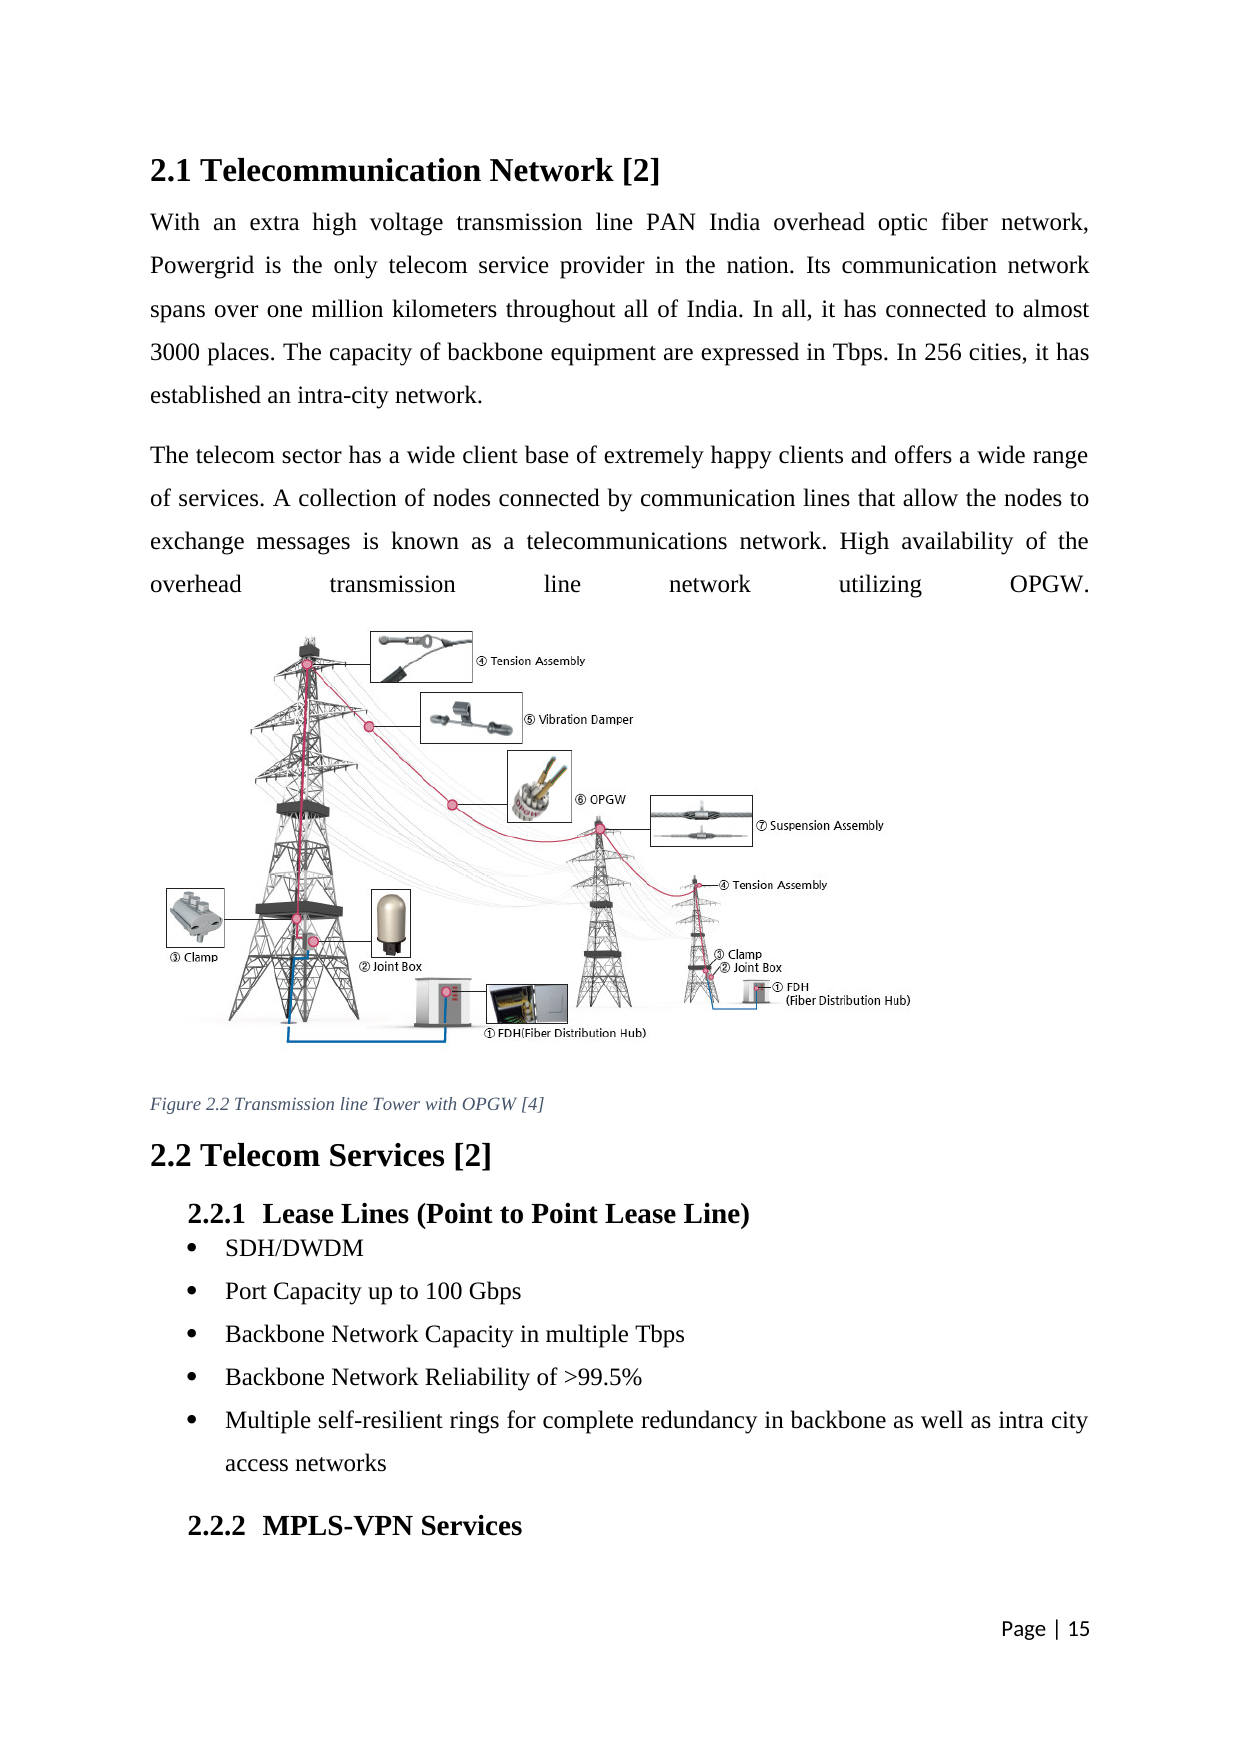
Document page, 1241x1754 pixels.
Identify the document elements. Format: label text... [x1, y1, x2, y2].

list Multiple self-resilient rings for complete redundancy in backbone as well as intra city access networks [187, 1405, 1090, 1477]
subtitle Telecommunication Network [2] [150, 150, 1090, 188]
picture [150, 611, 919, 1062]
subtitle Telecom Services [2] [150, 1135, 1090, 1173]
subtitle MPLS-VPN Services [187, 1508, 1090, 1542]
list Port Capacity up to 100 Gbps [187, 1276, 1090, 1305]
list Backbone Network Reliability of >99.5% [187, 1362, 1090, 1391]
text With an extra high voltage transmission line PAN India overhead optic fiber network, Powergrid is the only telecom service provider in the nation. Its communication network spans over one million kilometers throughout all of India. In all, it has connected to almost 3000 places. The capacity of backbone equipment are expressed in Tbps. In 256 cities, it has established an intra-city network. [150, 207, 1090, 409]
list SDH/DWDM [187, 1233, 1090, 1262]
list Backbone Network Capacity in multiple Tbps [187, 1319, 1090, 1348]
subtitle Lease Lines (Point to Point Lease Line) [187, 1197, 1090, 1230]
